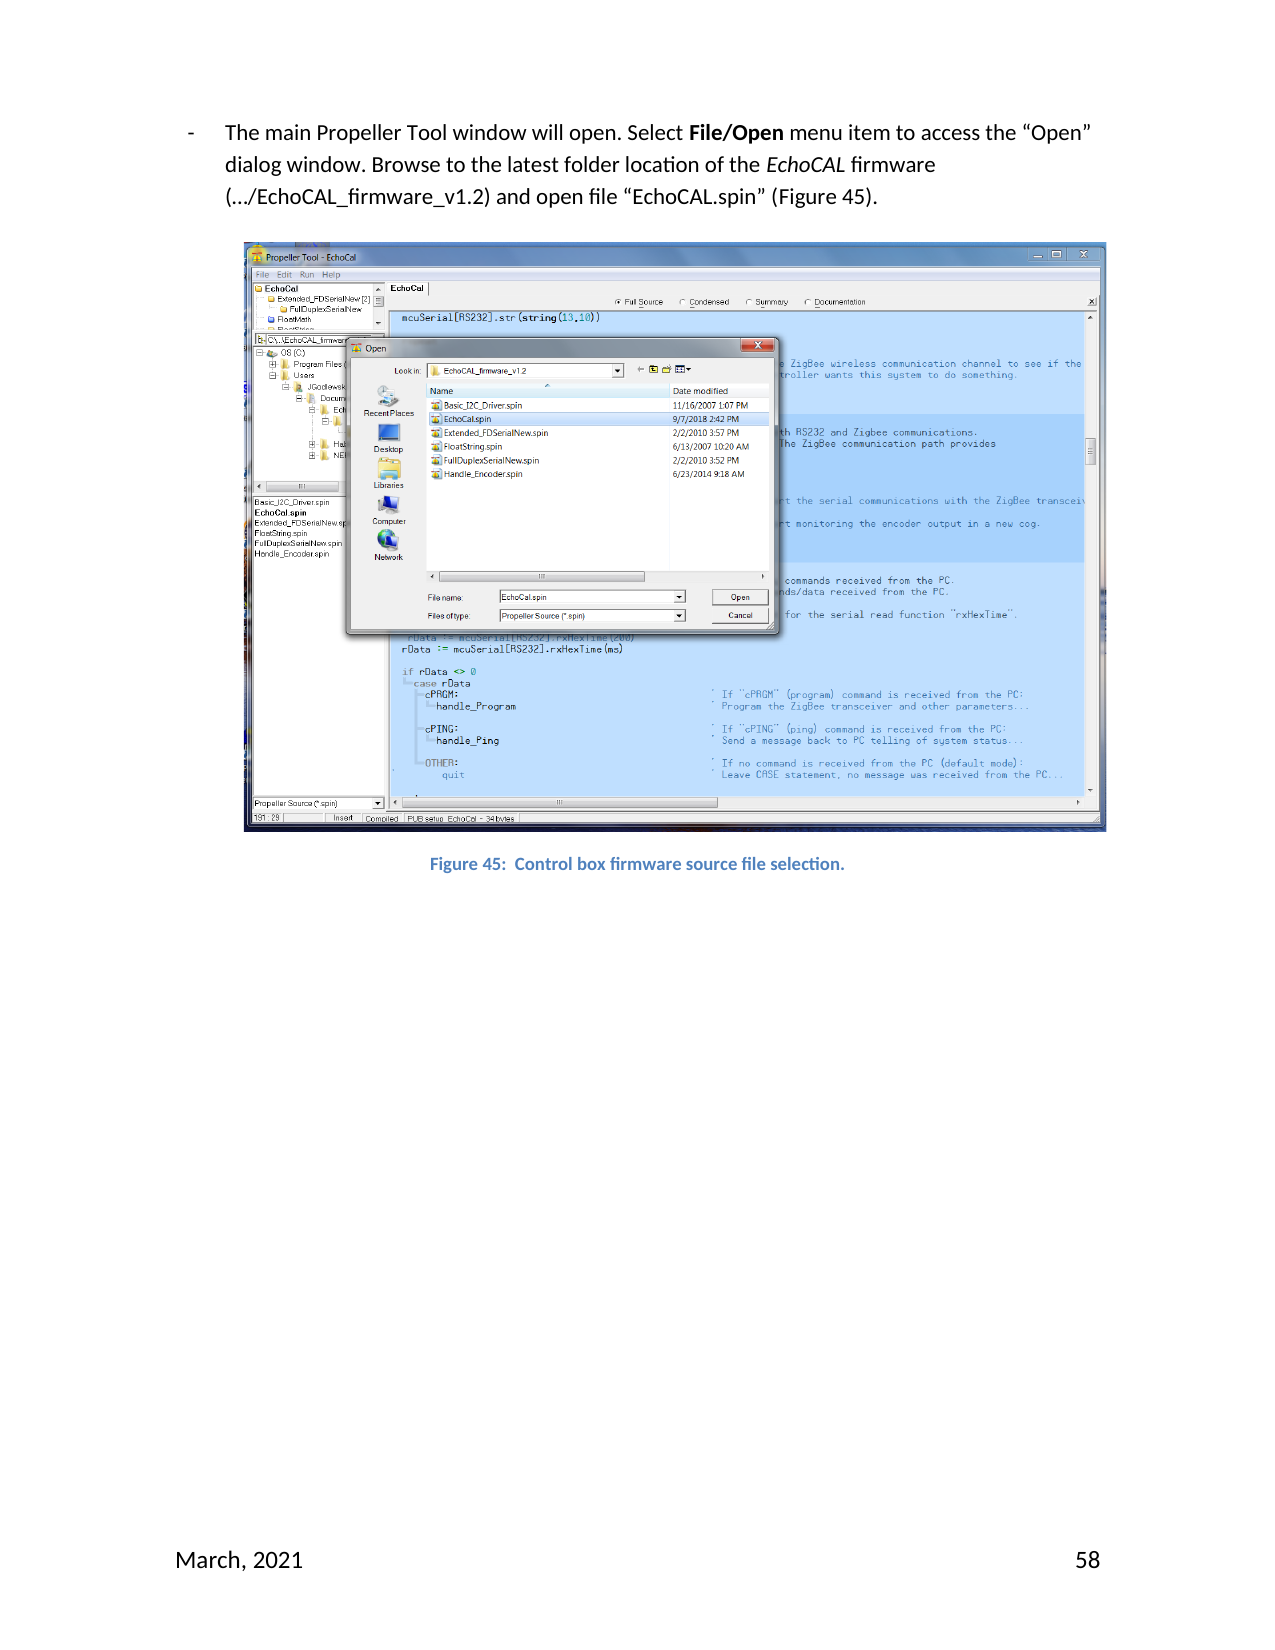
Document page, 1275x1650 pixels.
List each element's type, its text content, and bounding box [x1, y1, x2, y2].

text Figure 45: Control box firmware source file selection. [150, 852, 1125, 875]
list The main Propeller Tool window will open. Select File/Open menu item to access the “Open” dialog window. Browse to the latest folder location of the EchoCAL firmware (…/EchoCAL_firmware_v1.2) and open file “EchoCAL.spin” (Figure 38). [187, 118, 1125, 210]
picture [243, 242, 1107, 832]
